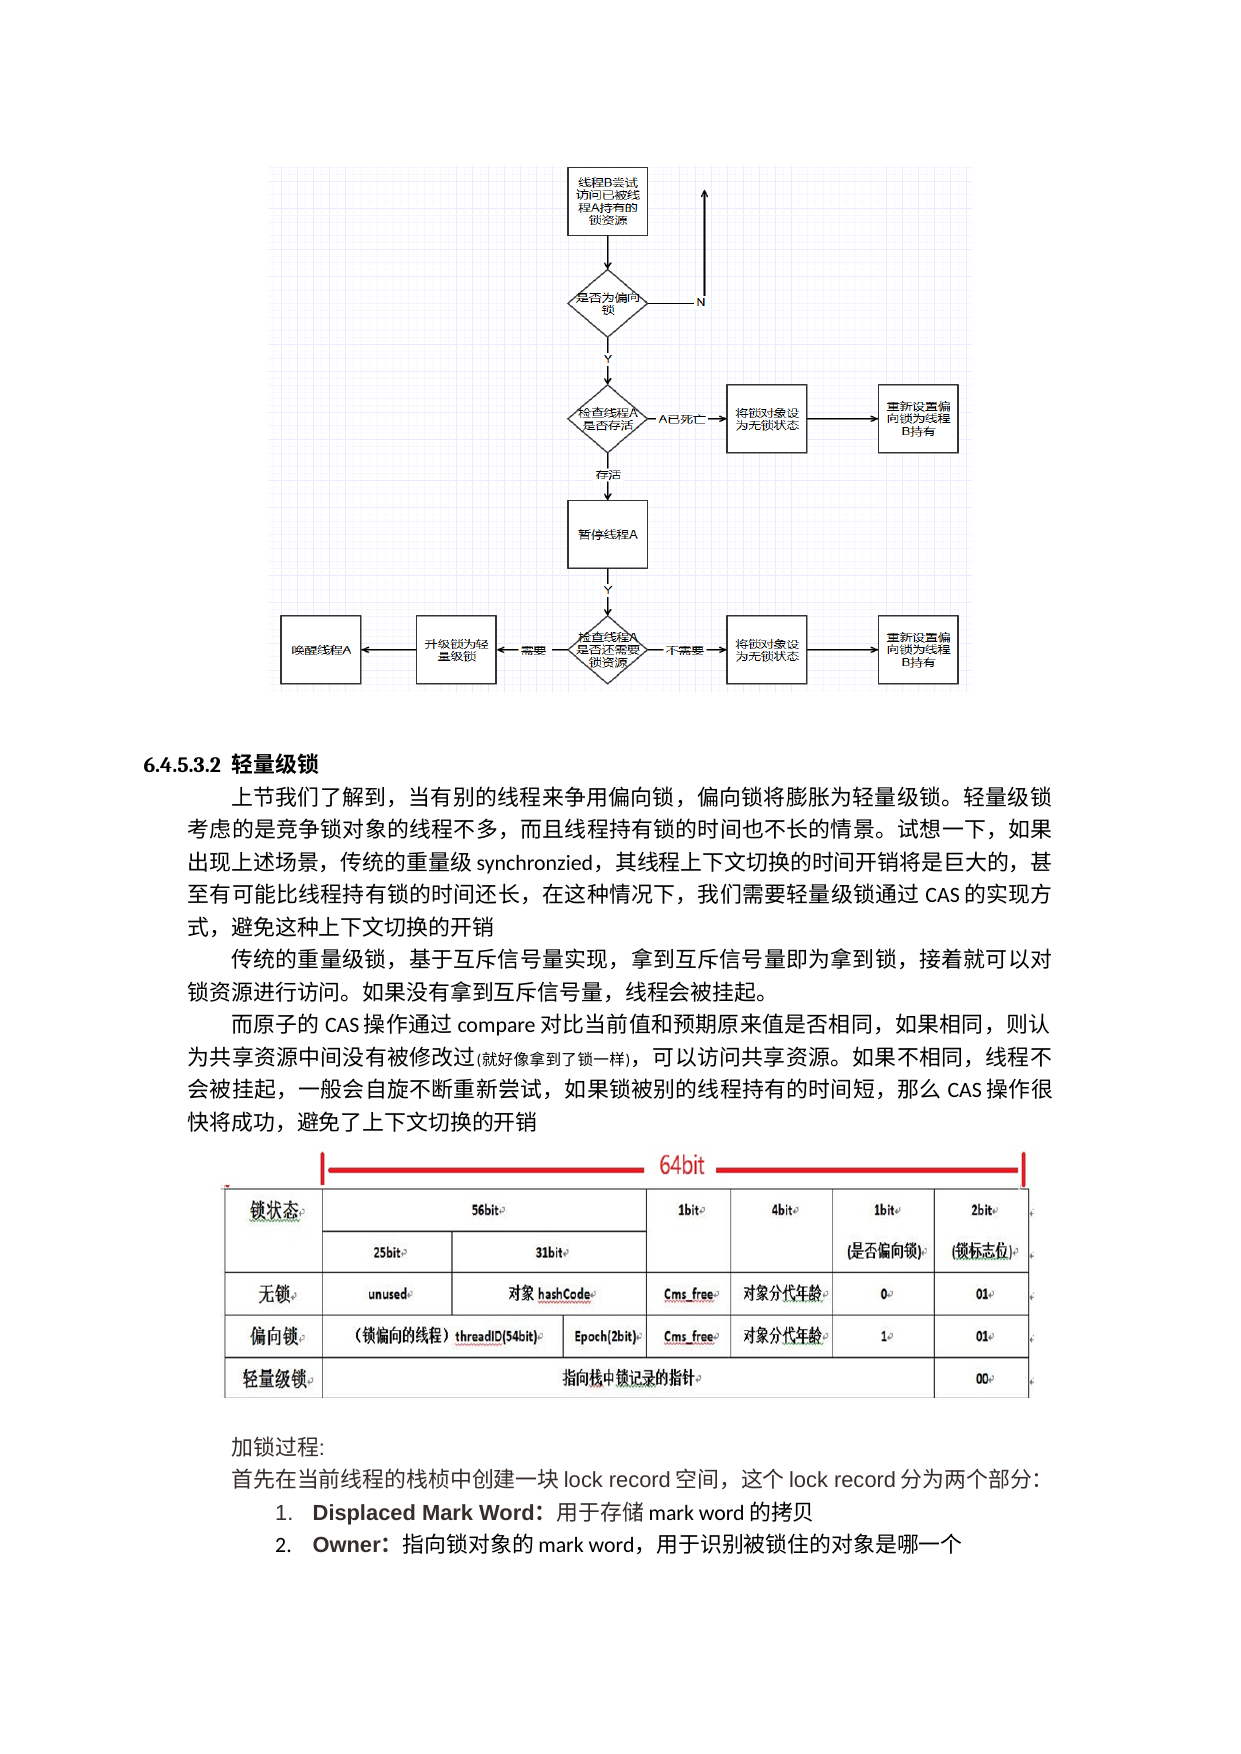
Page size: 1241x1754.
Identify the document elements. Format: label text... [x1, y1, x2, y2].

text 轻量级锁 [143, 747, 1053, 779]
list Displaced Mark Word：用于存储mark word的拷贝 [275, 1494, 1053, 1527]
list Owner：指向锁对象的mark word，用于识别被锁住的对象是哪一个 [275, 1527, 1053, 1559]
picture [187, 1137, 1053, 1398]
text 加锁过程: [187, 1429, 1053, 1462]
text 首先在当前线程的栈桢中创建一块lock record空间，这个lock record分为两个部分： [187, 1462, 1053, 1494]
text 而原子的CAS操作通过compare对比当前值和预期原来值是否相同，如果相同，则认为共享资源中间没有被修改过(就好像拿到了锁一样)，可以访问共享资源。如果不相同，线程不会被挂起，一般会自旋不断重新尝试，如果锁被别的线程持有的时间短，那么CAS操作很快将成功，避免了上下文切换的开销 [187, 1007, 1053, 1137]
text 传统的重量级锁，基于互斥信号量实现，拿到互斥信号量即为拿到锁，接着就可以对锁资源进行访问。如果没有拿到互斥信号量，线程会被挂起。 [187, 942, 1053, 1007]
picture [268, 162, 972, 693]
text 上节我们了解到，当有别的线程来争用偏向锁，偏向锁将膨胀为轻量级锁。轻量级锁考虑的是竞争锁对象的线程不多，而且线程持有锁的时间也不长的情景。试想一下，如果出现上述场景，传统的重量级synchronzied，其线程上下文切换的时间开销将是巨大的，甚至有可能比线程持有锁的时间还长，在这种情况下，我们需要轻量级锁通过CAS的实现方式，避免这种上下文切换的开销 [187, 779, 1053, 942]
